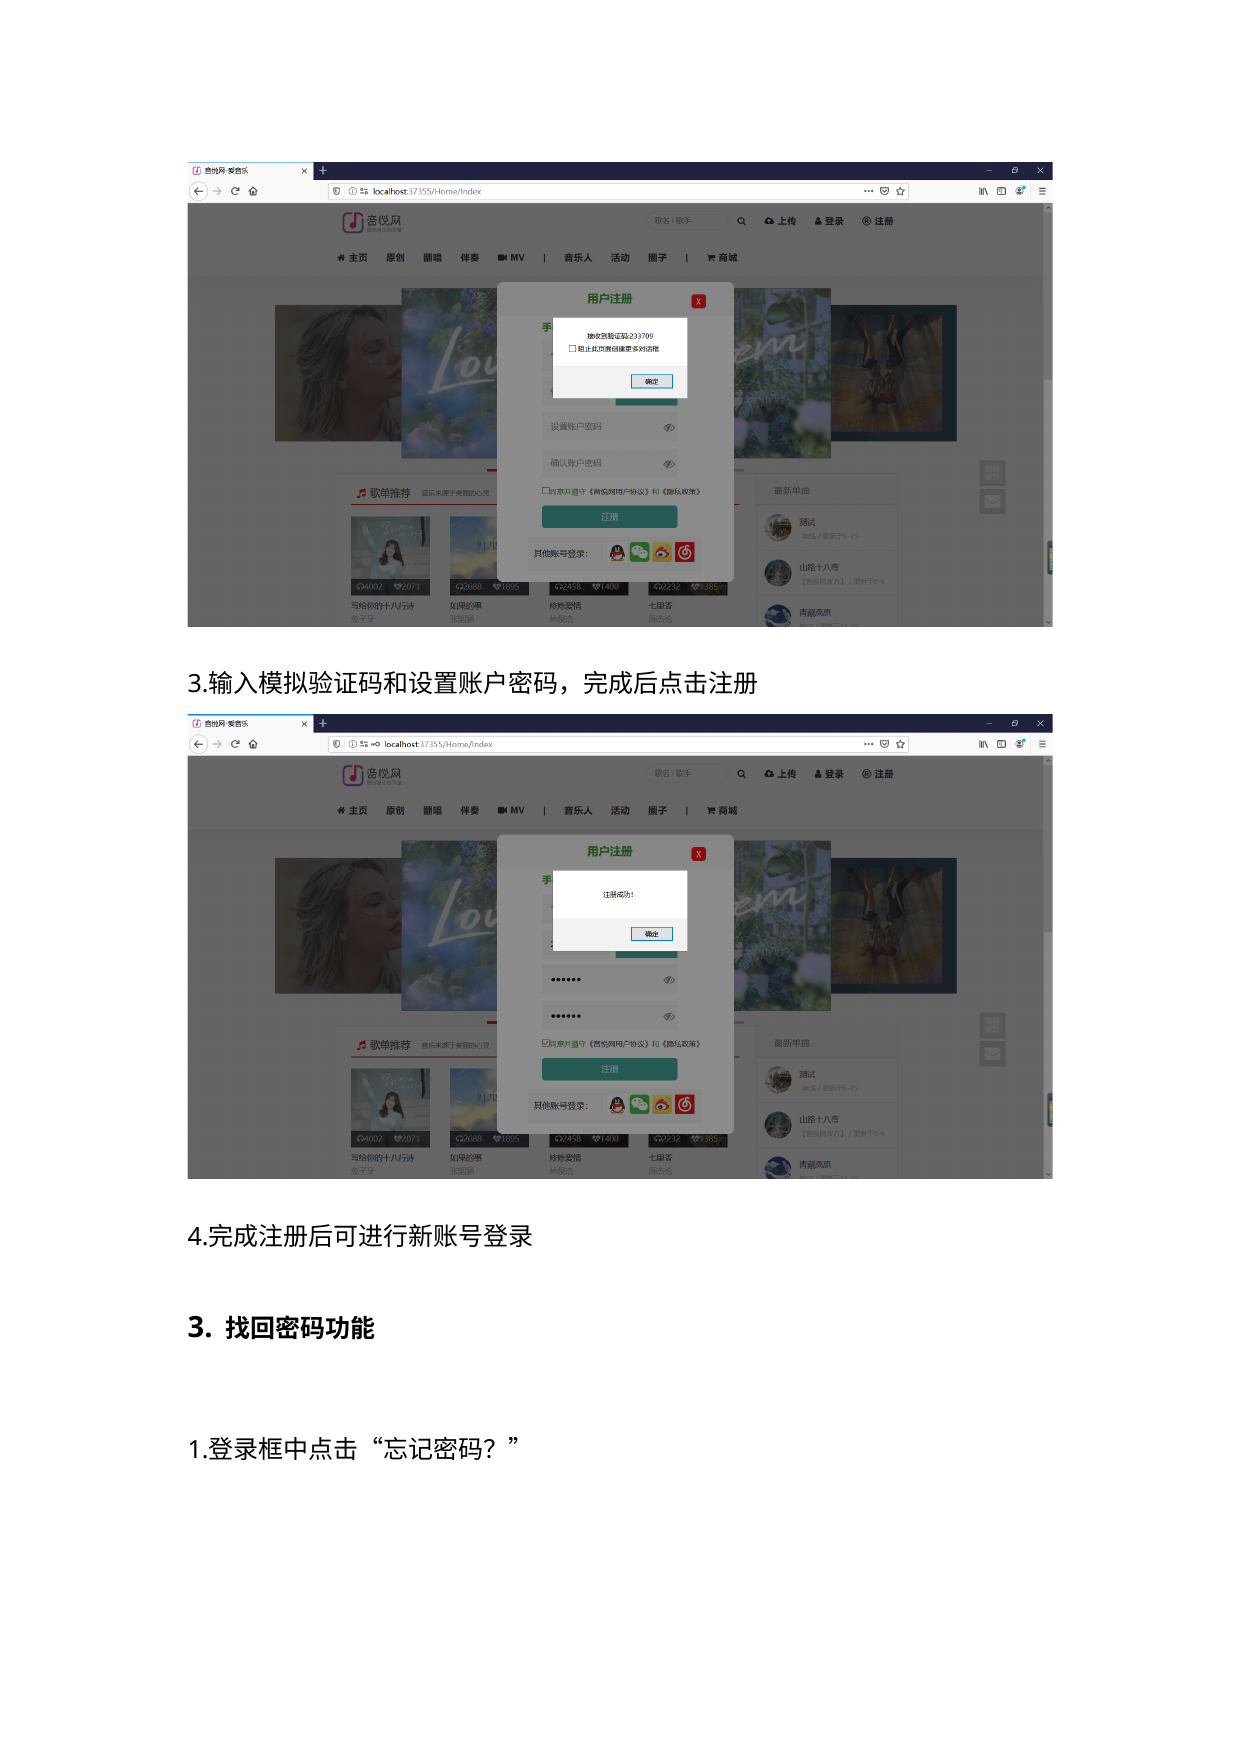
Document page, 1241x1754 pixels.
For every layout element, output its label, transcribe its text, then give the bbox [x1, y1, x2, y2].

subtitle 找回密码功能 [187, 1294, 1053, 1359]
picture [187, 714, 1053, 1179]
text 4.完成注册后可进行新账号登录 [187, 1202, 1053, 1267]
text 3.输入模拟验证码和设置账户密码，完成后点击注册 [187, 649, 1053, 714]
text 1.登录框中点击“忘记密码？” [187, 1415, 1053, 1480]
picture [187, 162, 1053, 627]
